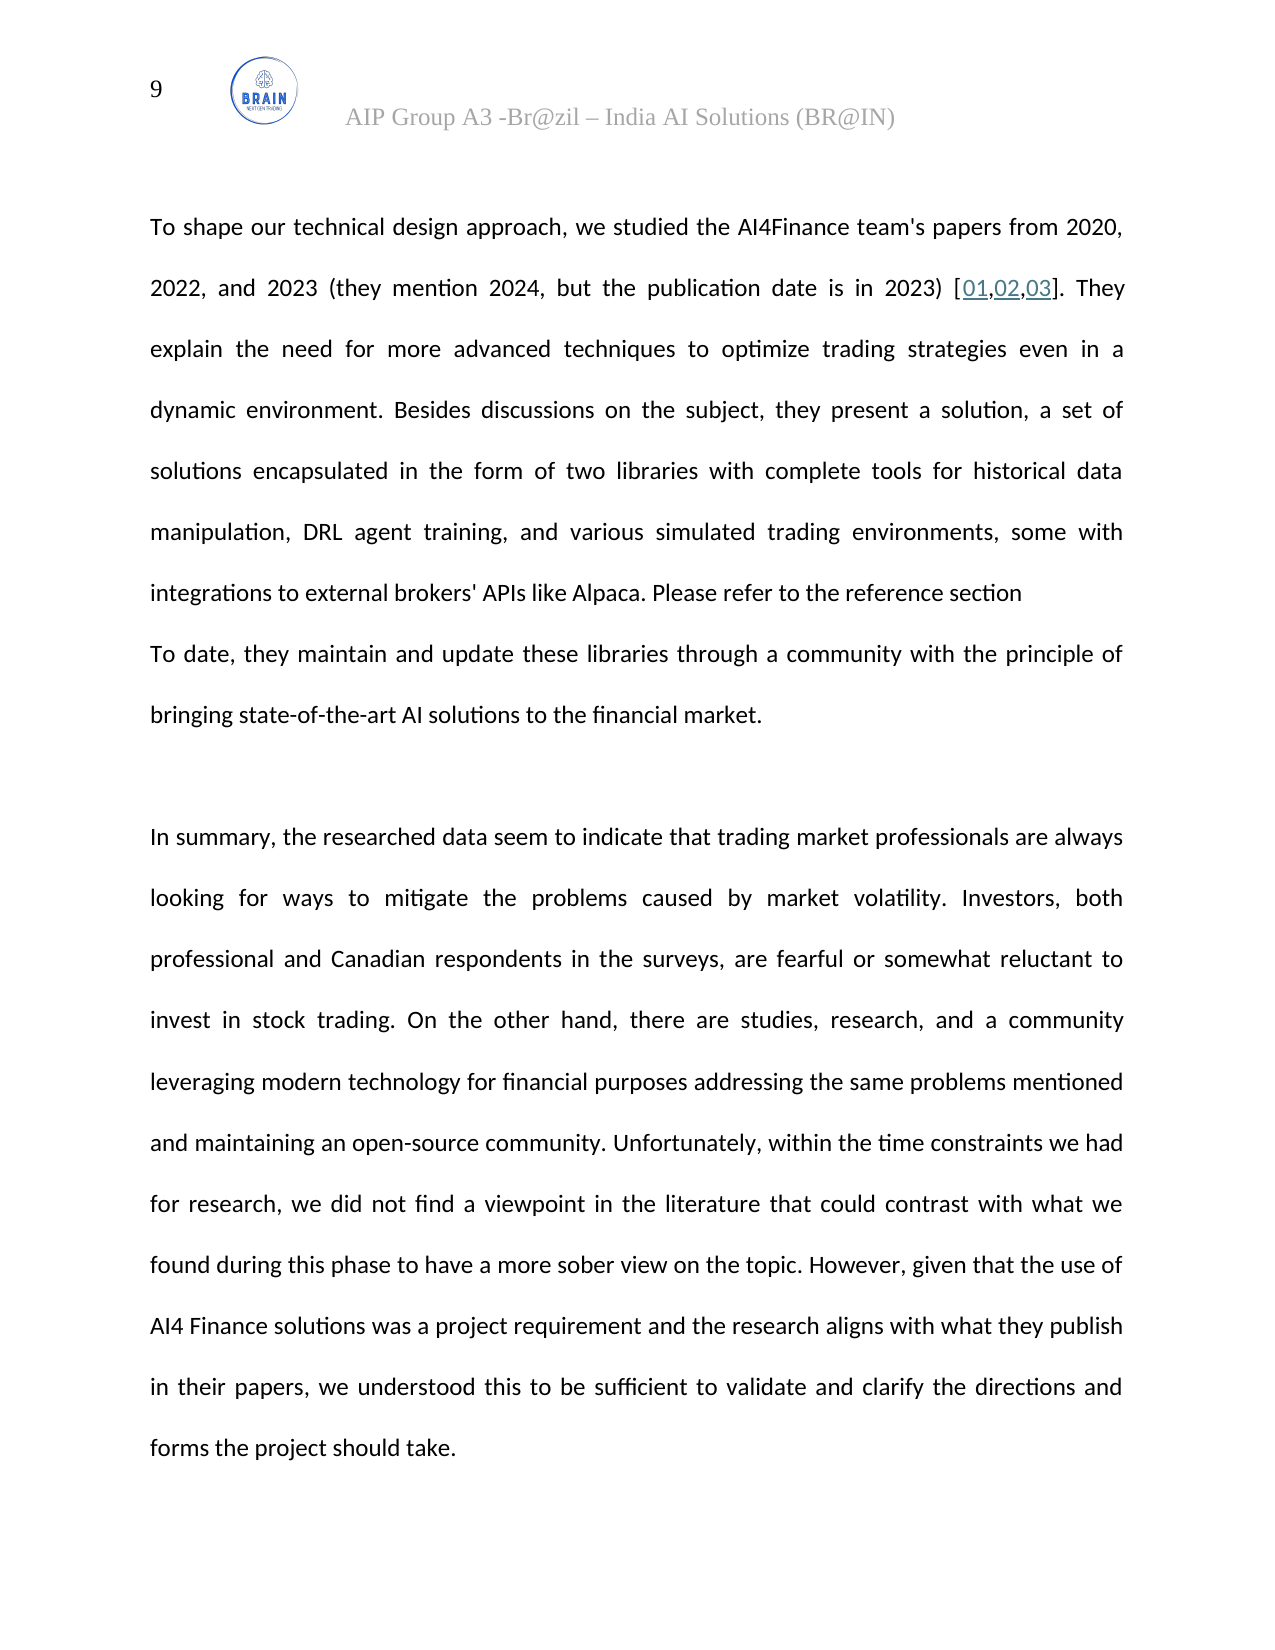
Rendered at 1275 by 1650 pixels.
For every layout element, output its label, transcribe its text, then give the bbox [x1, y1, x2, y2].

picture [224, 52, 305, 129]
text In summary, the researched data seem to indicate that trading market professionals are always looking for ways to mitigate the problems caused by market volatility. Investors, both professional and Canadian respondents in the surveys, are fearful or somewhat reluctant to invest in stock trading. On the other hand, there are studies, research, and a community leveraging modern technology for financial purposes addressing the same problems mentioned and maintaining an open-source community. Unfortunately, within the time constraints we had for research, we did not find a viewpoint in the literature that could contrast with what we found during this phase to have a more sober view on the topic. However, given that the use of AI4 Finance solutions was a project requirement and the research aligns with what they publish in their papers, we understood this to be sufficient to validate and clarify the directions and forms the project should take. [150, 821, 1125, 1462]
text To date, they maintain and update these libraries through a community with the principle of bringing state-of-the-art AI solutions to the financial market. [150, 638, 1125, 730]
text To shape our technical design approach, we studied the AI4Finance team's papers from 2020, 2022, and 2023 (they mention 2024, but the publication date is in 2023) [01,02,03]. They explain the need for more advanced techniques to optimize trading strategies even in a dynamic environment. Besides discussions on the subject, they present a solution, a set of solutions encapsulated in the form of two libraries with complete tools for historical data manipulation, DRL agent training, and various simulated trading environments, some with integrations to external brokers' APIs like Alpaca. Please refer to the reference section [150, 211, 1125, 608]
